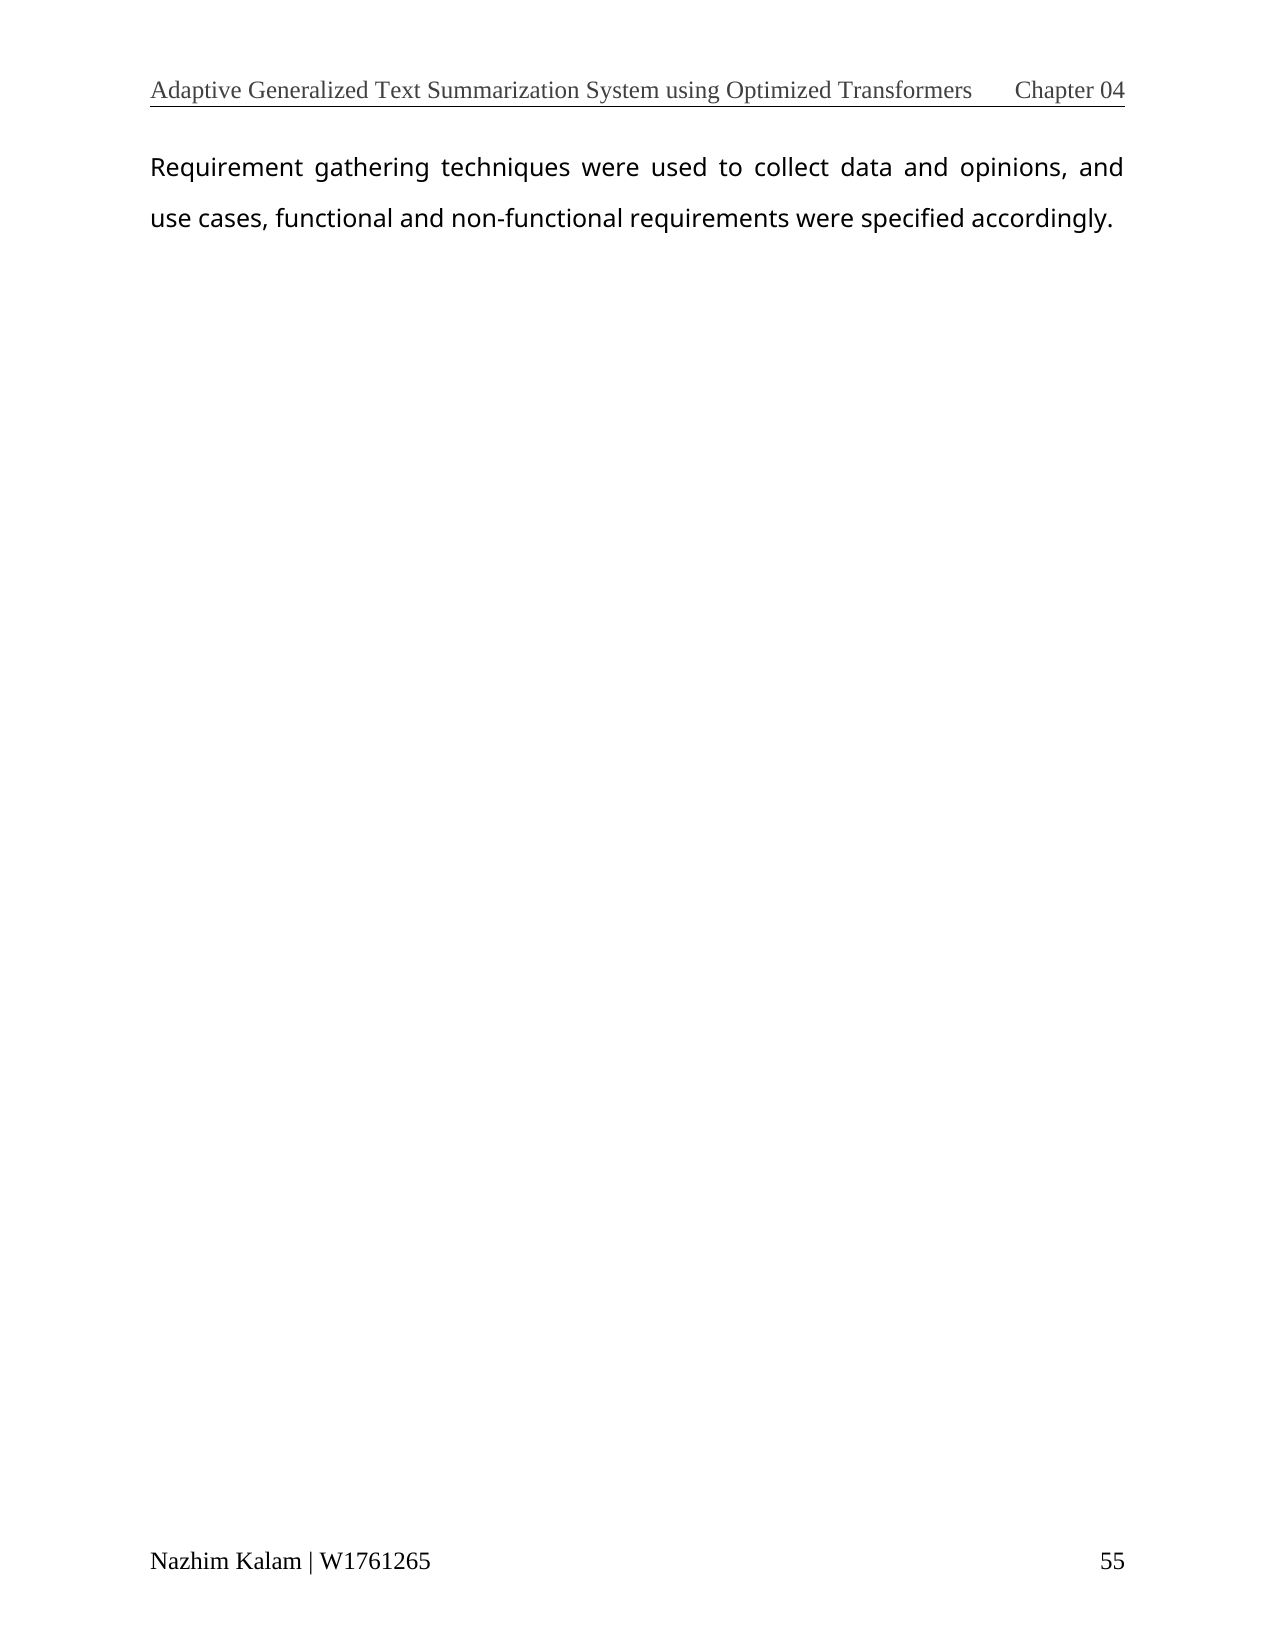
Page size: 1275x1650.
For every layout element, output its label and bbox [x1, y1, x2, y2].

text [150, 150, 1125, 235]
